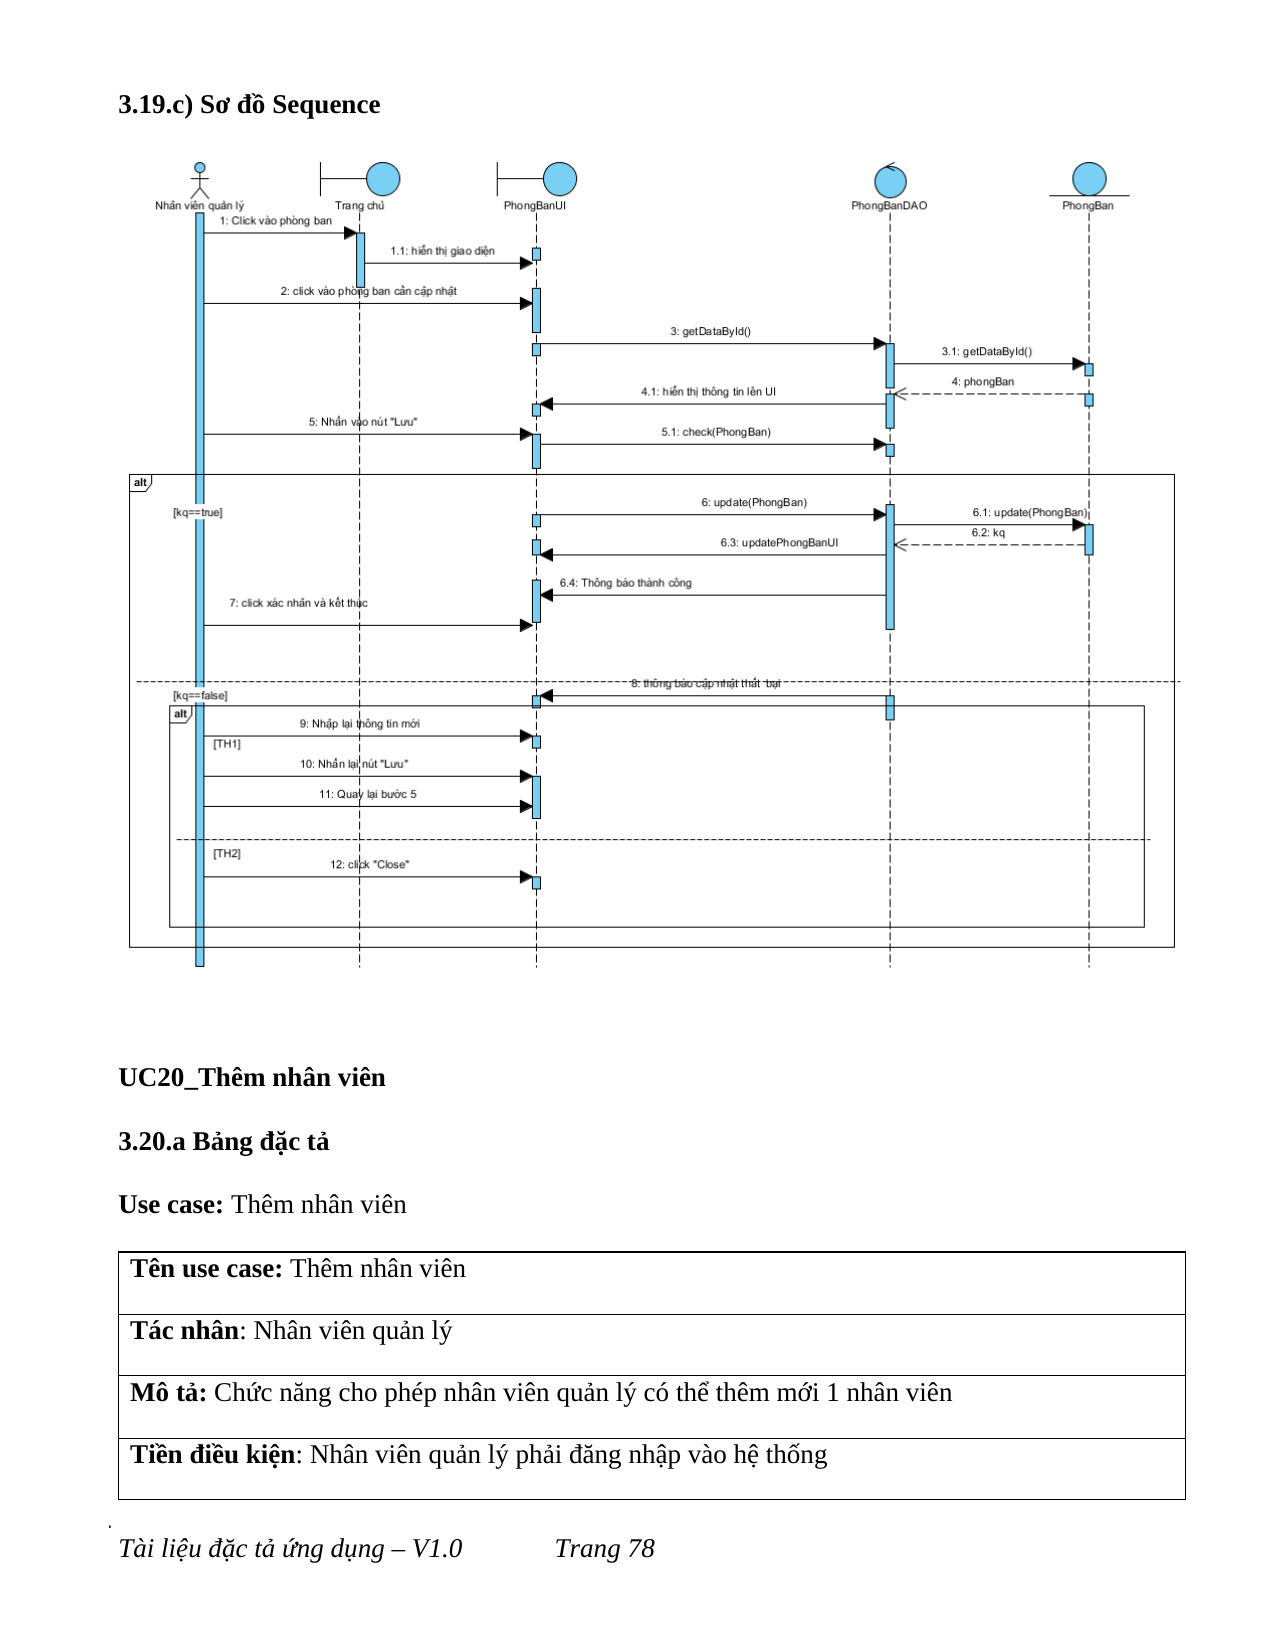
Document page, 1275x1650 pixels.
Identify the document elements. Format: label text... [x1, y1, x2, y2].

table_cell Mô tả: Chức năng cho phép nhân viên quản lý có thể thêm mới 1 nhân viên [119, 1376, 1185, 1437]
text 3.19.c) Sơ đồ Sequence [118, 89, 1186, 120]
table_cell Tác nhân: Nhân viên quản lý [119, 1315, 1185, 1375]
picture [118, 152, 1187, 980]
text UC20_Thêm nhân viên [118, 1061, 1186, 1093]
text Use case: Thêm nhân viên [118, 1188, 1186, 1219]
text 3.20.a Bảng đặc tả [118, 1125, 1186, 1156]
table_header Tên use case: Thêm nhân viên [119, 1253, 1185, 1313]
table_cell Tiền điều kiện: Nhân viên quản lý phải đăng nhập vào hệ thống [119, 1439, 1185, 1499]
